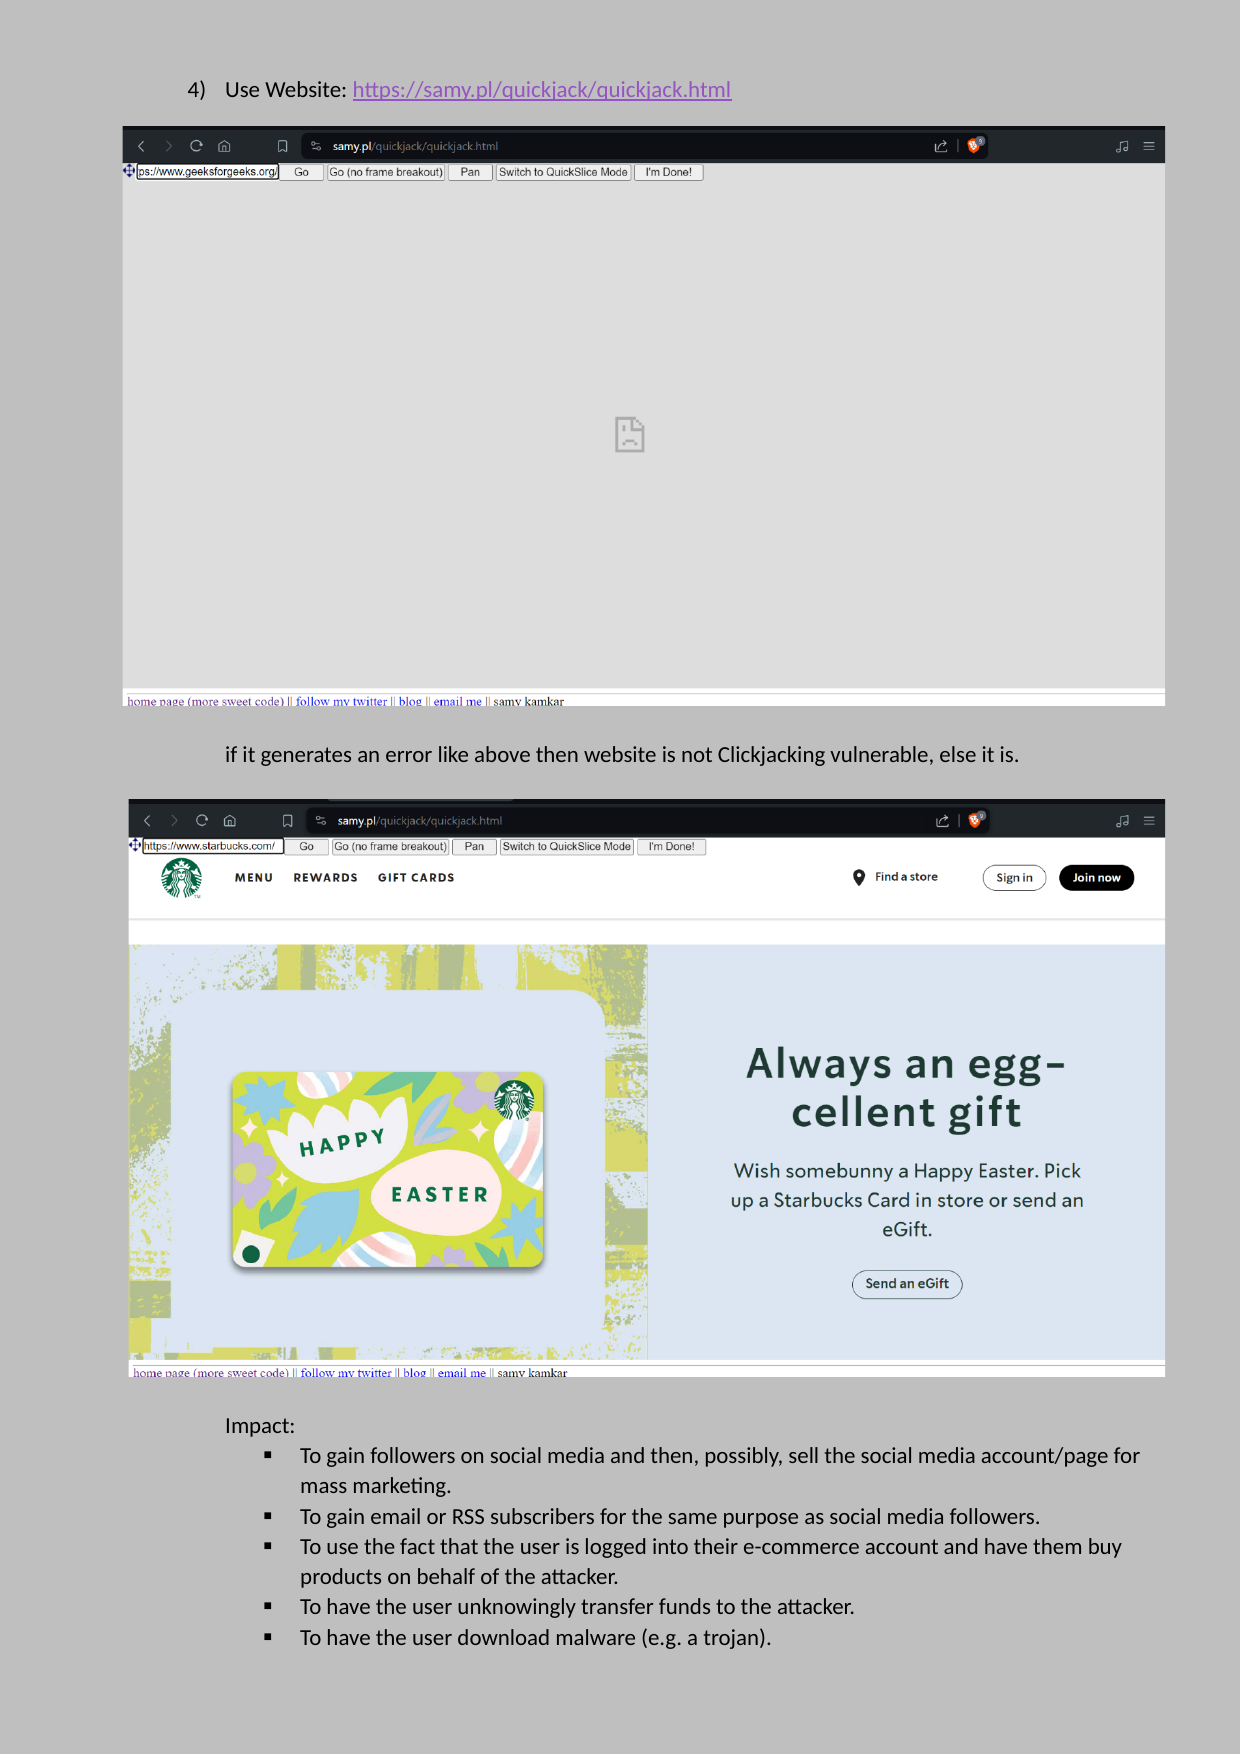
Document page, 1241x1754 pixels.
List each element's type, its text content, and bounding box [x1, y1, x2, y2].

list To gain followers on social media and then, possibly, sell the social media account/page for mass marketing. [262, 1441, 1165, 1499]
list To gain email or RSS subscribers for the same purpose as social media followers. [262, 1502, 1165, 1530]
list Impact: [225, 1411, 1165, 1439]
picture [122, 126, 1166, 706]
list To have the user download malware (e.g. a trojan). [262, 1623, 1165, 1651]
picture [128, 799, 1166, 1377]
list if it generates an error like above then website is not Clickjacking vulnerable, else it is. [225, 740, 1165, 768]
list Use Website: https://samy.pl/quickjack/quickjack.html [187, 75, 1165, 103]
list To have the user unknowingly transfer funds to the attacker. [262, 1592, 1165, 1620]
list To use the fact that the user is logged into their e-commerce account and have them buy products on behalf of the attacker. [262, 1532, 1165, 1590]
